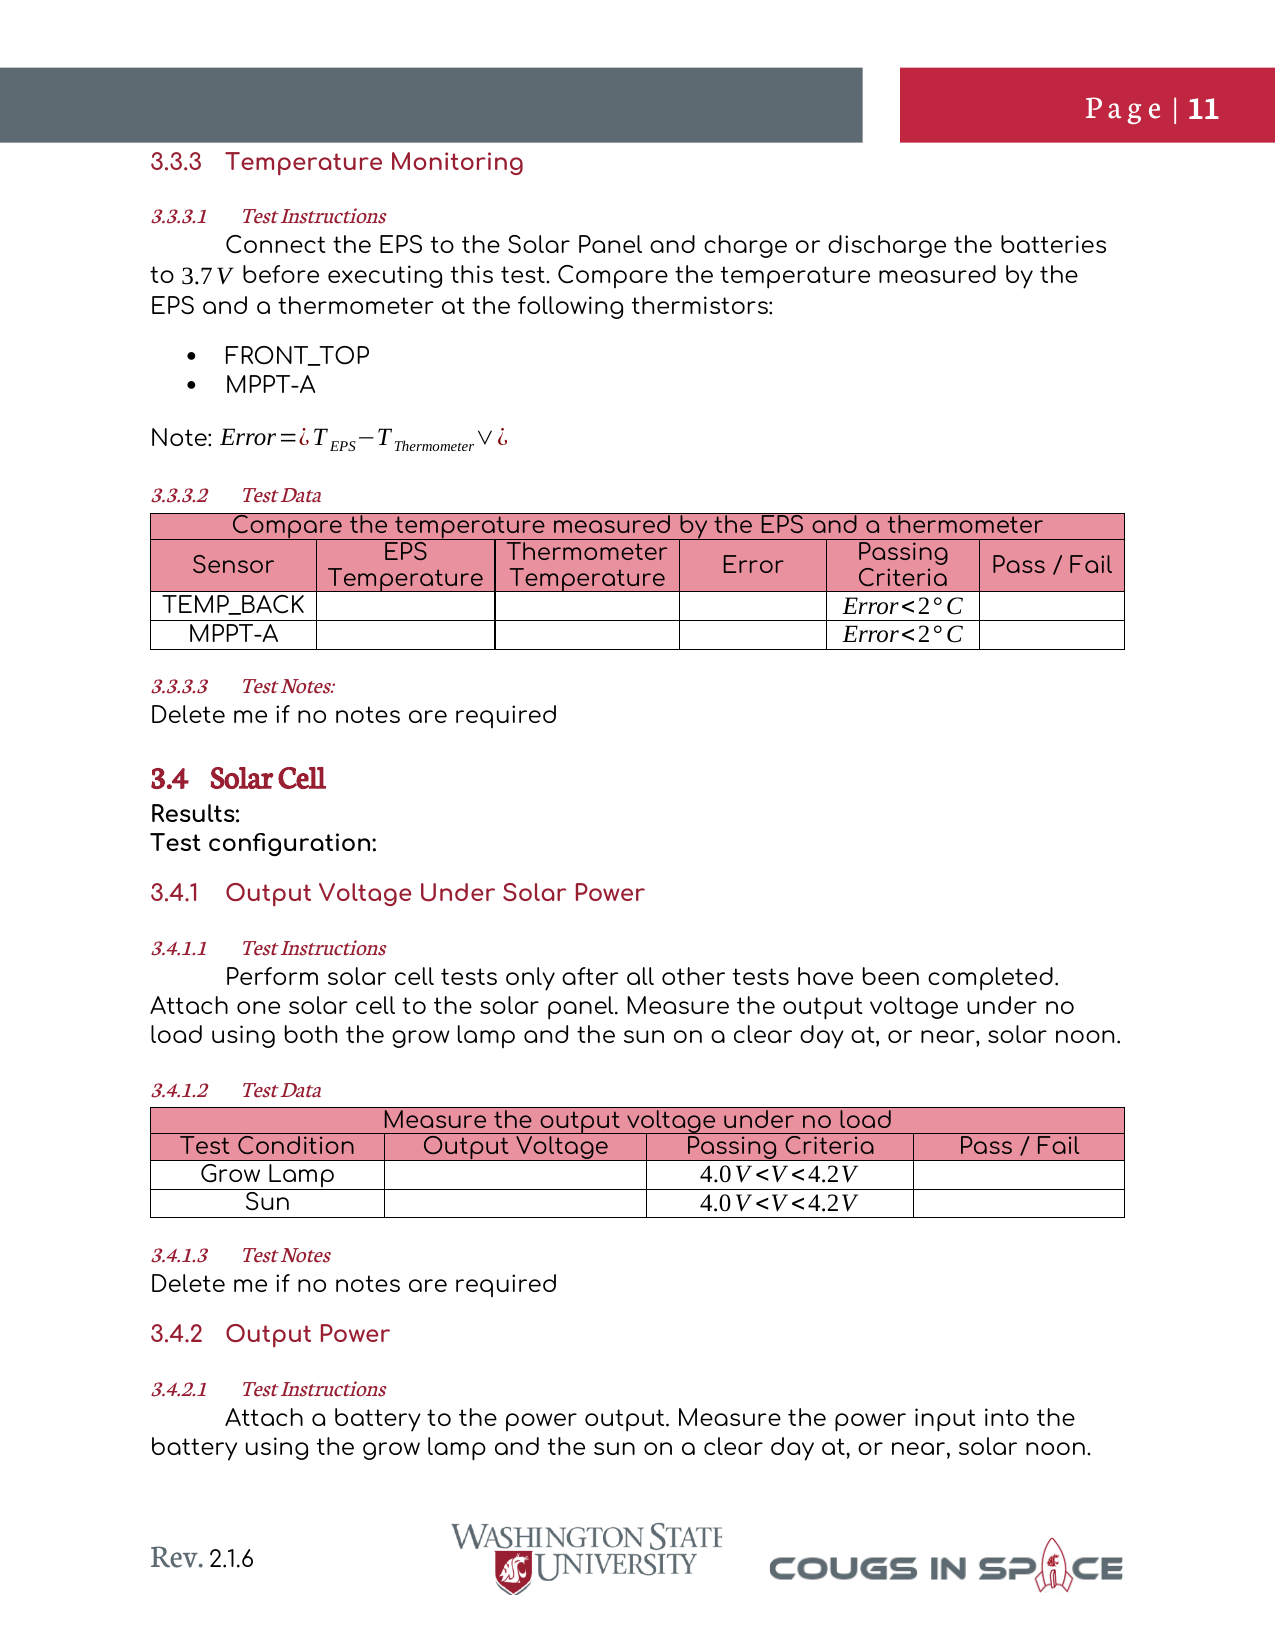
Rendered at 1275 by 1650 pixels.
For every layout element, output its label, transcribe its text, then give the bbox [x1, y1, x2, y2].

table_cell Sun [151, 1190, 384, 1217]
subtitle Test Notes: [150, 670, 1125, 699]
subtitle Test Notes [150, 1239, 1125, 1268]
subtitle Output Power [150, 1322, 1125, 1348]
table_cell [980, 621, 1124, 648]
table_cell MPPT-A [151, 621, 316, 648]
text Connect the EPS to the Solar Panel and charge or discharge the batteries to before executing this test. Compare the temperature measured by the EPS and a thermometer at the following thermistors: [150, 233, 1125, 319]
table_cell Passing Criteria [647, 1134, 913, 1160]
list MPPT-A [187, 373, 1125, 399]
table_cell Pass / Fail [914, 1134, 1124, 1160]
table_cell [385, 1190, 646, 1217]
picture [769, 1537, 1123, 1594]
subtitle Test Data [150, 1073, 1125, 1102]
table_cell Thermometer Temperature [496, 540, 679, 591]
subtitle Solar Cell [150, 754, 1125, 796]
list FRONT_TOP [187, 344, 1125, 369]
table_cell Passing Criteria [827, 540, 979, 591]
subtitle Test Instructions [150, 1372, 1125, 1401]
subtitle Test Instructions [150, 200, 1125, 229]
table_cell [317, 592, 494, 620]
table_cell [680, 592, 826, 620]
table_cell [827, 592, 979, 620]
subtitle Output Voltage Under Solar Power [150, 882, 1125, 907]
text Results: [150, 802, 1125, 828]
table_cell [827, 621, 979, 648]
table_cell Error [680, 540, 826, 591]
subtitle Test Instructions [150, 932, 1125, 961]
table_cell Pass / Fail [980, 540, 1124, 591]
text Attach a battery to the power output. Measure the power input into the battery using the grow lamp and the sun on a clear day at, or near, solar noon. [150, 1406, 1125, 1461]
table_header Measure the output voltage under no load [151, 1108, 1124, 1133]
table_cell [914, 1161, 1124, 1188]
text Delete me if no notes are required [150, 1272, 1125, 1298]
table_cell [980, 592, 1124, 620]
table_cell TEMP_BACK [151, 592, 316, 620]
text Delete me if no notes are required [150, 704, 1125, 729]
table_cell Grow Lamp [151, 1161, 384, 1188]
table_cell [647, 1190, 913, 1217]
text Perform solar cell tests only after all other tests have been completed. Attach one solar cell to the solar panel. Measure the output voltage under no load using both the grow lamp and the sun on a clear day at, or near, solar noon. [150, 965, 1125, 1049]
table_cell Sensor [151, 540, 316, 591]
picture [450, 1522, 723, 1595]
table_cell EPS Temperature [317, 540, 494, 591]
text Note: [150, 423, 1125, 455]
table_cell [496, 592, 679, 620]
table_cell [496, 621, 679, 648]
table_header Compare the temperature measured by the EPS and a thermometer [151, 514, 1124, 539]
table_cell [385, 1161, 646, 1188]
table_cell [914, 1190, 1124, 1217]
table_cell Test Condition [151, 1134, 384, 1160]
table_cell Output Voltage [385, 1134, 646, 1160]
table_cell [680, 621, 826, 648]
table_cell [317, 621, 494, 648]
subtitle Temperature Monitoring [150, 150, 1125, 176]
text Test configuration: [150, 831, 1125, 857]
subtitle Test Data [150, 479, 1125, 508]
table_cell [647, 1161, 913, 1188]
